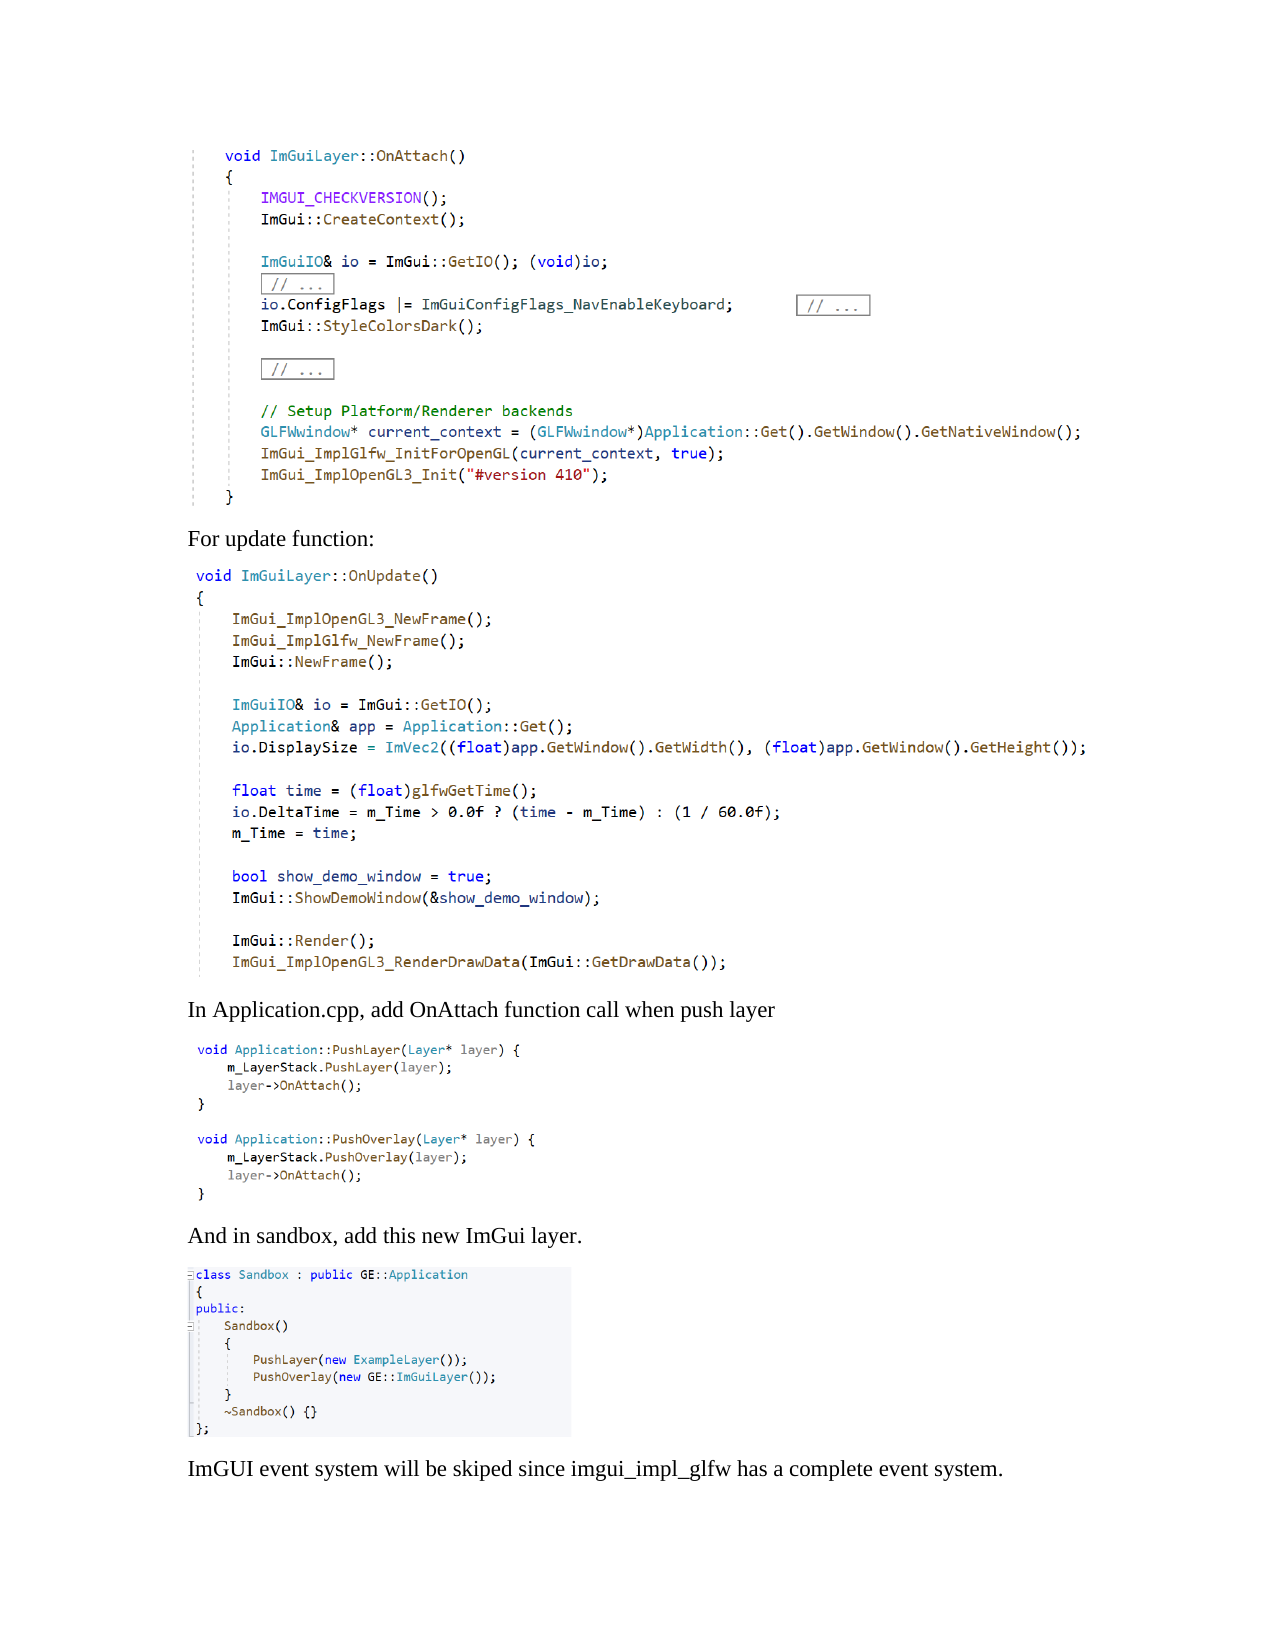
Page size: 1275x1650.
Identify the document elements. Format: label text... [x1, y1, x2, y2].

text In Application.cpp, add OnAttach function call when push layer [187, 996, 1087, 1022]
picture [187, 150, 1088, 506]
text And in sandbox, add this new ImGui layer. [187, 1222, 1087, 1248]
text For update function: [187, 524, 1087, 551]
text ImGUI event system will be skiped since imgui_impl_glfw has a complete event system. [187, 1455, 1087, 1482]
picture [187, 1040, 568, 1204]
picture [187, 1267, 572, 1437]
picture [187, 569, 1088, 977]
